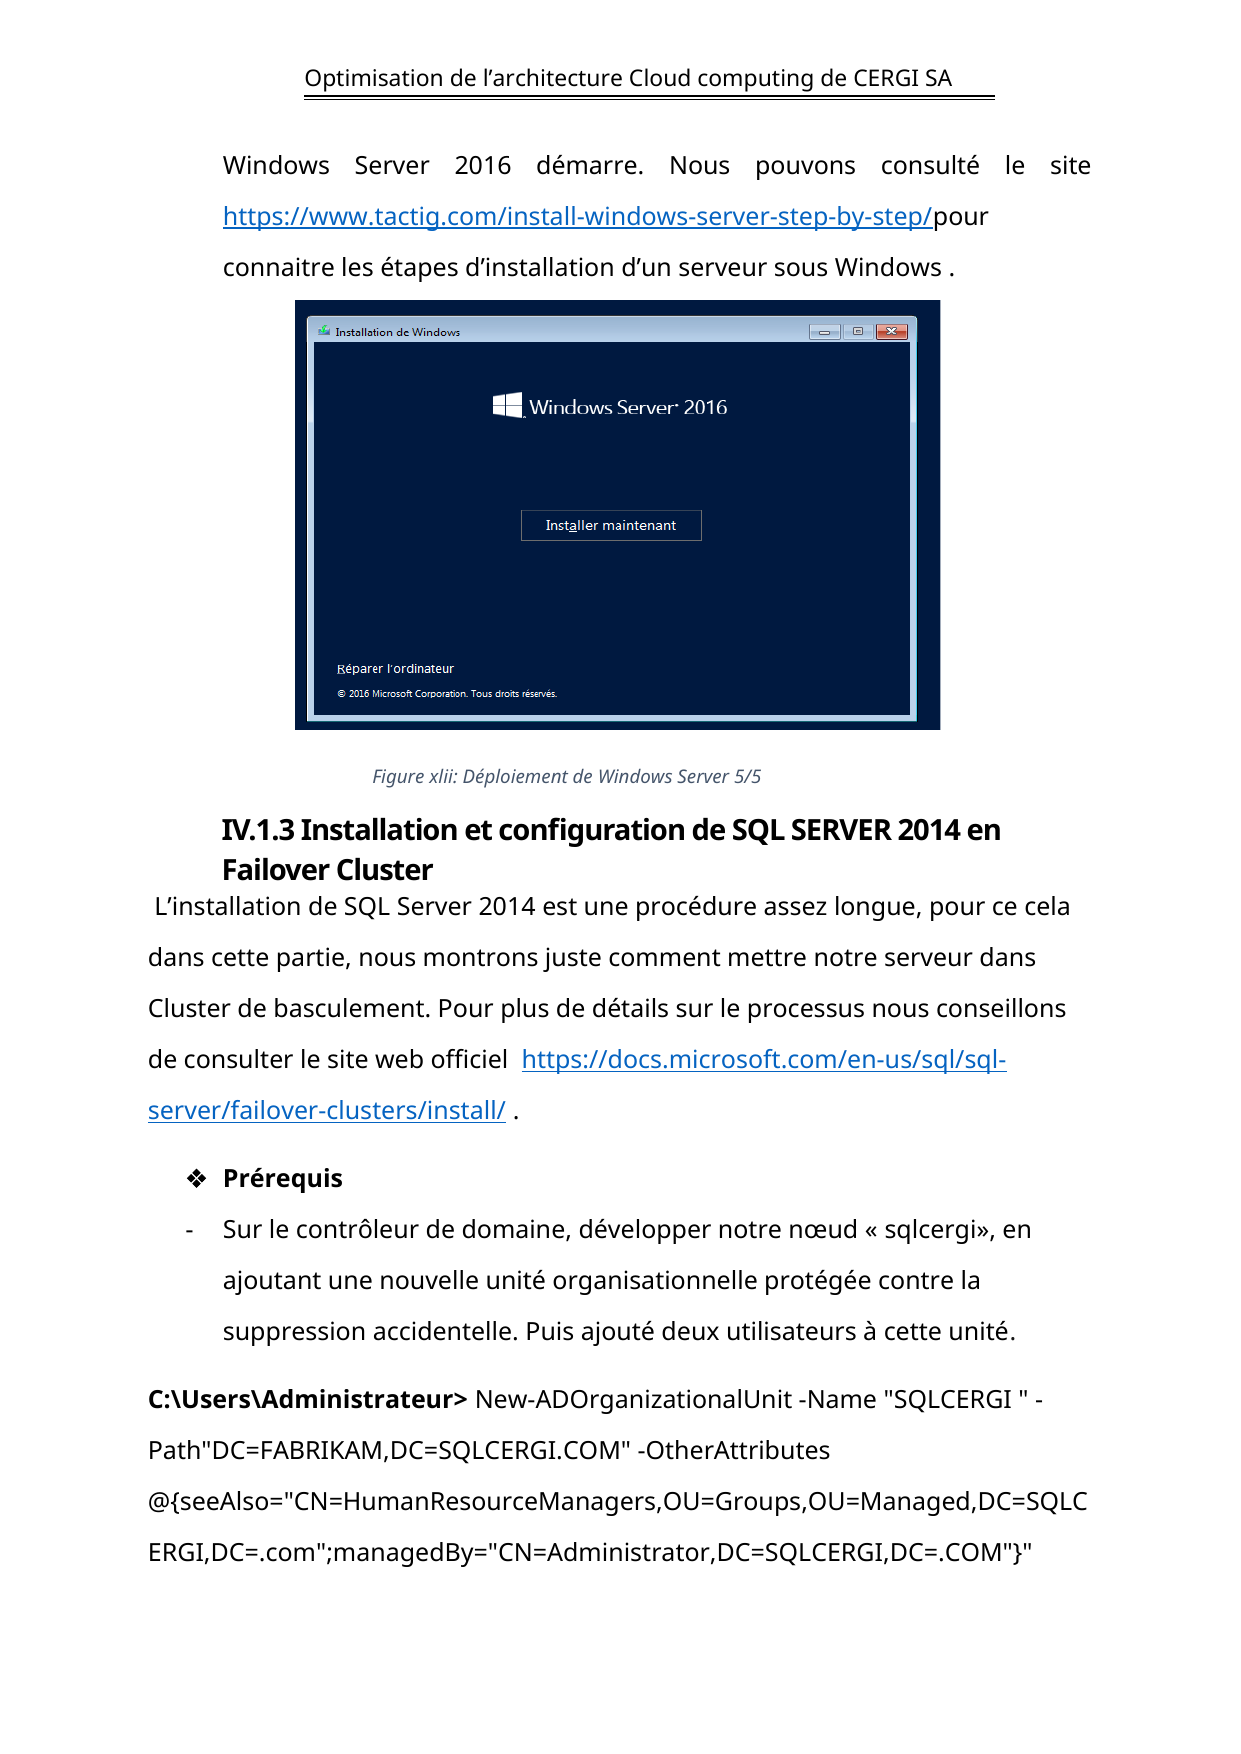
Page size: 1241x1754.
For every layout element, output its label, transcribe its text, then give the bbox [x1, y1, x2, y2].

list Prérequis [185, 1161, 1093, 1194]
text C:\Users\Administrateur> New-ADOrganizationalUnit -Name "SQLCERGI " -Path"DC=FABRIKAM,DC=SQLCERGI.COM" -OtherAttributes @{seeAlso="CN=HumanResourceManagers,OU=Groups,OU=Managed,DC=SQLCERGI,DC=.com";managedBy="CN=Administrator,DC=SQLCERGI,DC=.COM"}" [148, 1381, 1093, 1568]
list Sur le contrôleur de domaine, développer notre nœud « sqlcergi», en ajoutant une nouvelle unité organisationnelle protégée contre la suppression accidentelle. Puis ajouté deux utilisateurs à cette unité. [185, 1212, 1093, 1348]
text L’installation de SQL Server 2014 est une procédure assez longue, pour ce cela dans cette partie, nous montrons juste comment mettre notre serveur dans Cluster de basculement. Pour plus de détails sur le processus nous conseillons de consulter le site web officiel https://docs.microsoft.com/en-us/sql/sql-server/failover-clusters/install/ . [148, 889, 1093, 1127]
text Figure xlii: Déploiement de Windows Server 5/5 [148, 763, 1093, 788]
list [185, 148, 1093, 284]
title IV.1.3 Installation et configuration de SQL SERVER 2014 en Failover Cluster [221, 809, 1093, 889]
picture [295, 300, 941, 730]
